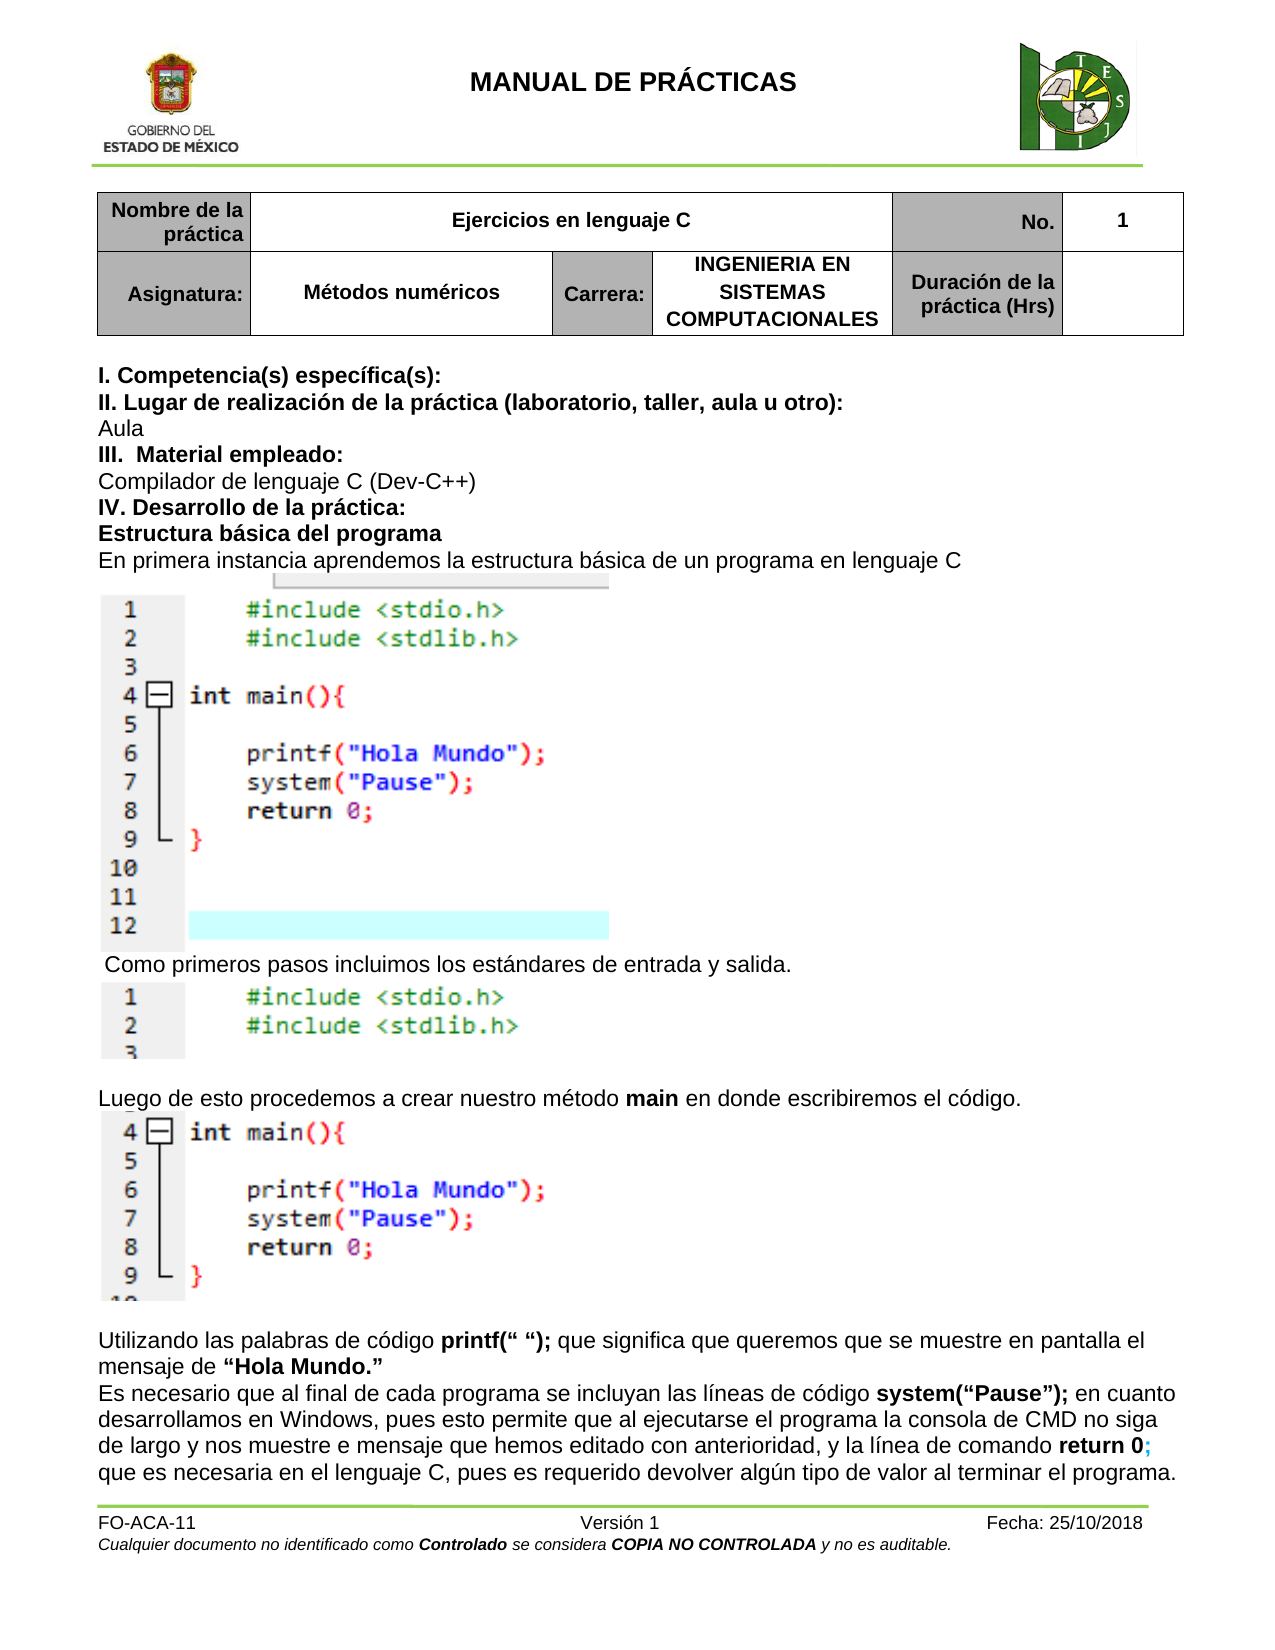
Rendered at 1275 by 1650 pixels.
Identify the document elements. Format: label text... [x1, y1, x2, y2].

picture [1018, 41, 1137, 157]
picture [95, 42, 241, 161]
table_header Nombre de la práctica [98, 193, 250, 251]
text Es necesario que al final de cada programa se incluyan las líneas de código system(“Pause”); en cuanto desarrollamos en Windows, pues esto permite que al ejecutarse el programa la consola de CMD no siga de largo y nos muestre e mensaje que hemos editado con anterioridad, y la línea de comando return 0; que es necesaria en el lenguaje C, pues es requerido devolver algún tipo de valor al terminar el programa. [98, 1380, 1183, 1485]
table_cell Métodos numéricos [251, 252, 552, 335]
text III. Material empleado: [98, 441, 1183, 468]
text Utilizando las palabras de código printf(“ “); que significa que queremos que se muestre en pantalla el mensaje de “Hola Mundo.” [98, 1327, 1183, 1380]
text Aula [98, 415, 1183, 441]
table_cell [1063, 252, 1183, 335]
table_cell Asignatura: [98, 252, 250, 335]
text II. Lugar de realización de la práctica (laboratorio, taller, aula u otro): [98, 389, 1183, 415]
picture [97, 573, 609, 952]
table_header Ejercicios en lenguaje C [251, 193, 892, 251]
picture [97, 977, 609, 1059]
picture [97, 1111, 609, 1301]
table_cell Duración de la práctica (Hrs) [893, 252, 1062, 335]
table_header 1 [1063, 193, 1183, 251]
text Luego de esto procedemos a crear nuestro método main en donde escribiremos el código. [98, 1085, 1183, 1112]
text Como primeros pasos incluimos los estándares de entrada y salida. [98, 951, 1183, 978]
text Estructura básica del programa [98, 520, 1183, 547]
text I. Competencia(s) específica(s): [98, 362, 1183, 389]
table_header No. [893, 193, 1062, 251]
table_cell Carrera: [553, 252, 652, 335]
text IV. Desarrollo de la práctica: [98, 494, 1183, 520]
text En primera instancia aprendemos la estructura básica de un programa en lenguaje C [98, 547, 1183, 573]
text Compilador de lenguaje C (Dev-C++) [98, 468, 1183, 494]
table_cell INGENIERIA EN SISTEMAS COMPUTACIONALES [653, 252, 892, 335]
